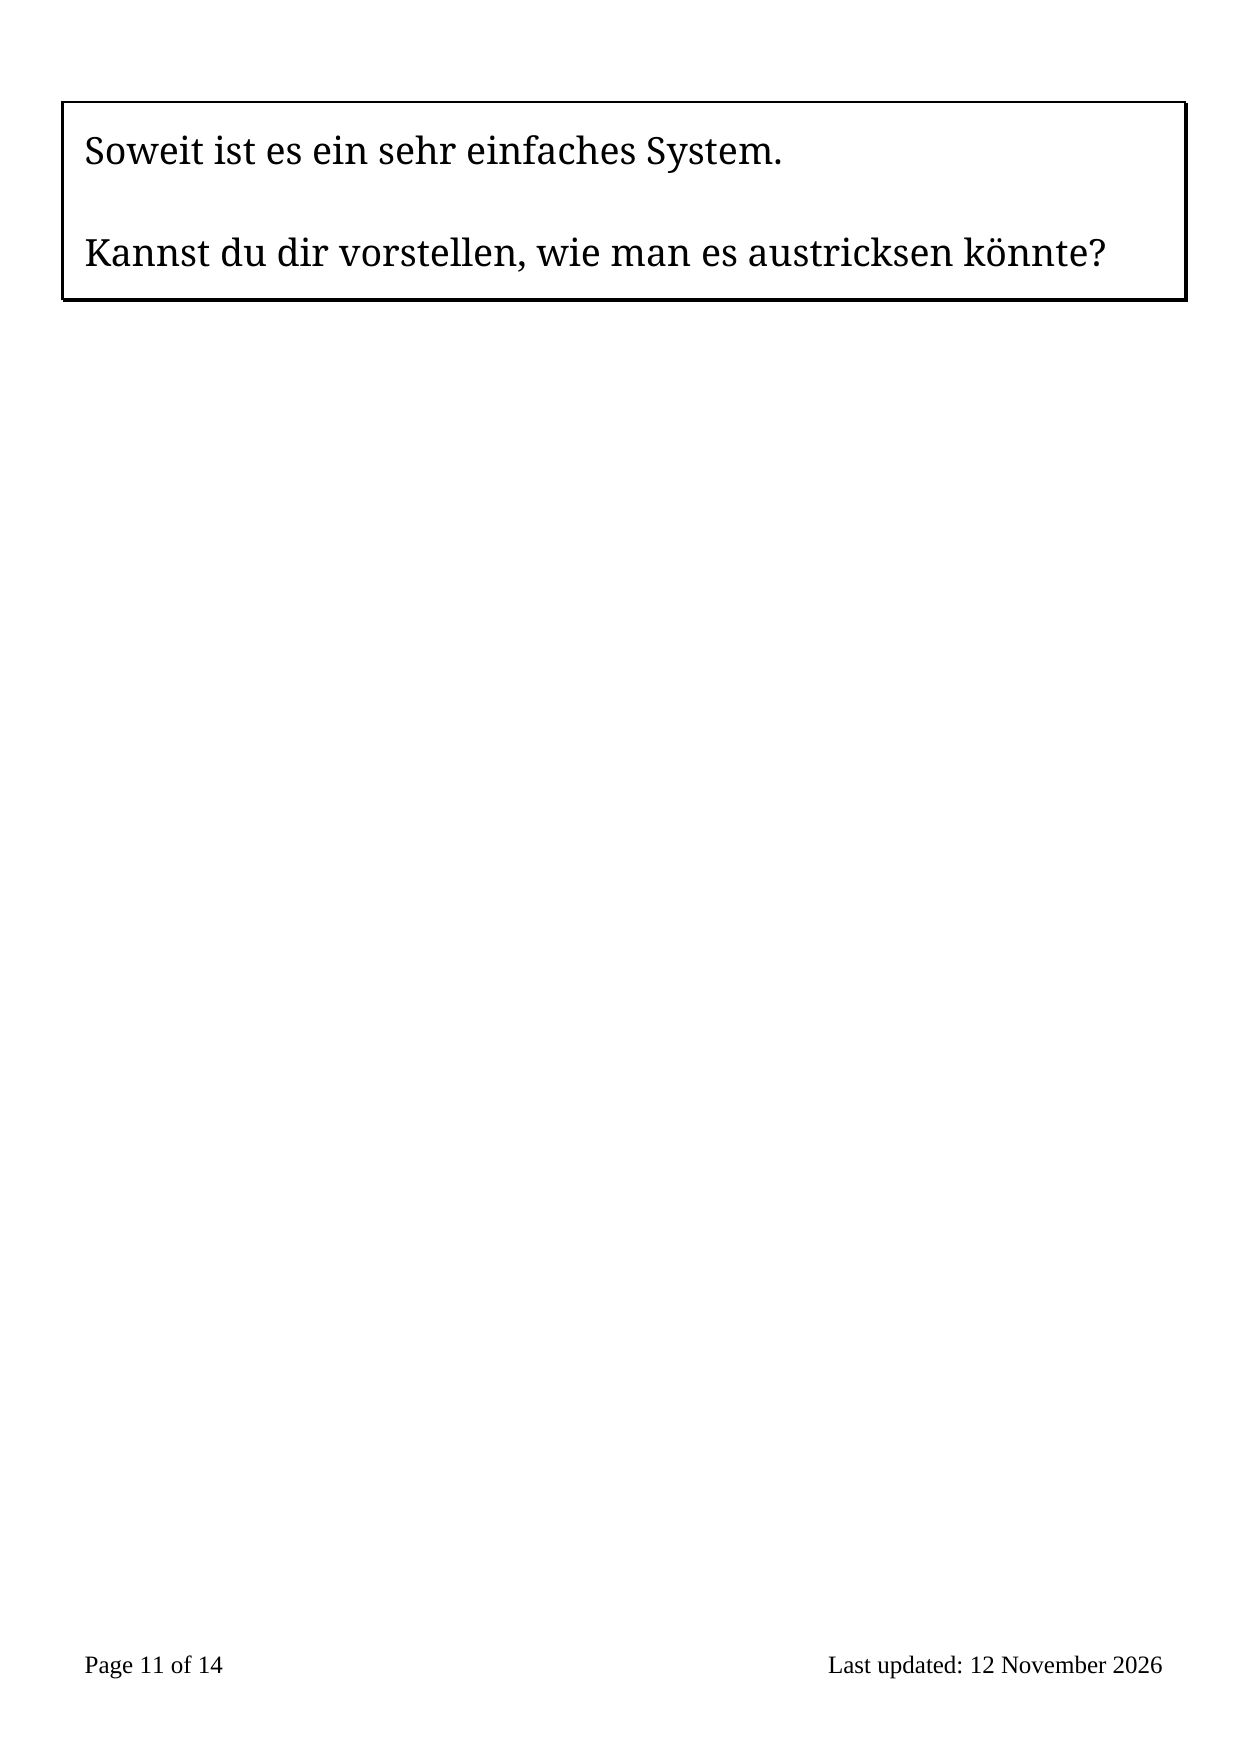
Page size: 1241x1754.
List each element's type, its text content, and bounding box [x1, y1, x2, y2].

text Soweit ist es ein sehr einfaches System. [64, 103, 1184, 175]
text Kannst du dir vorstellen, wie man es austricksen könnte? [64, 203, 1184, 298]
